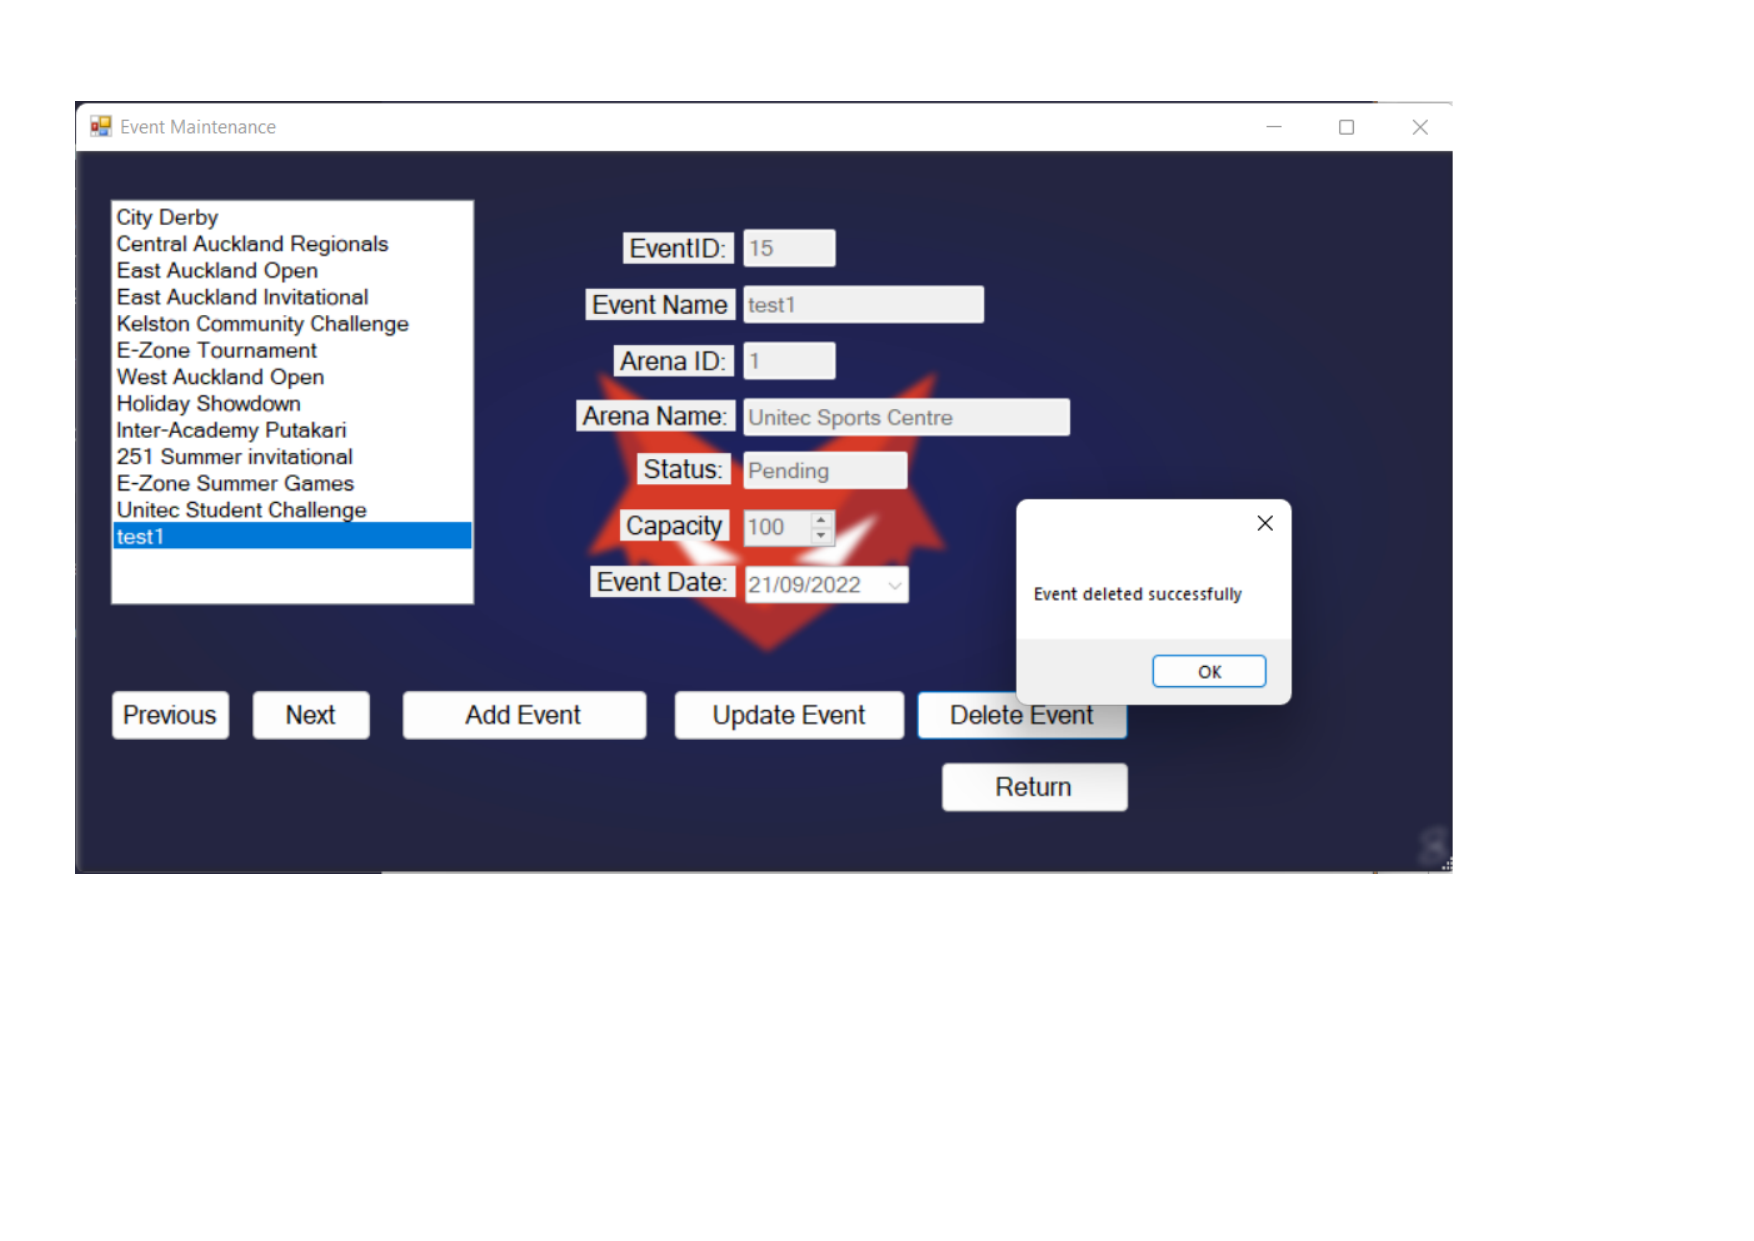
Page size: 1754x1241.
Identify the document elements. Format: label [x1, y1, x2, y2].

picture [75, 101, 1453, 874]
